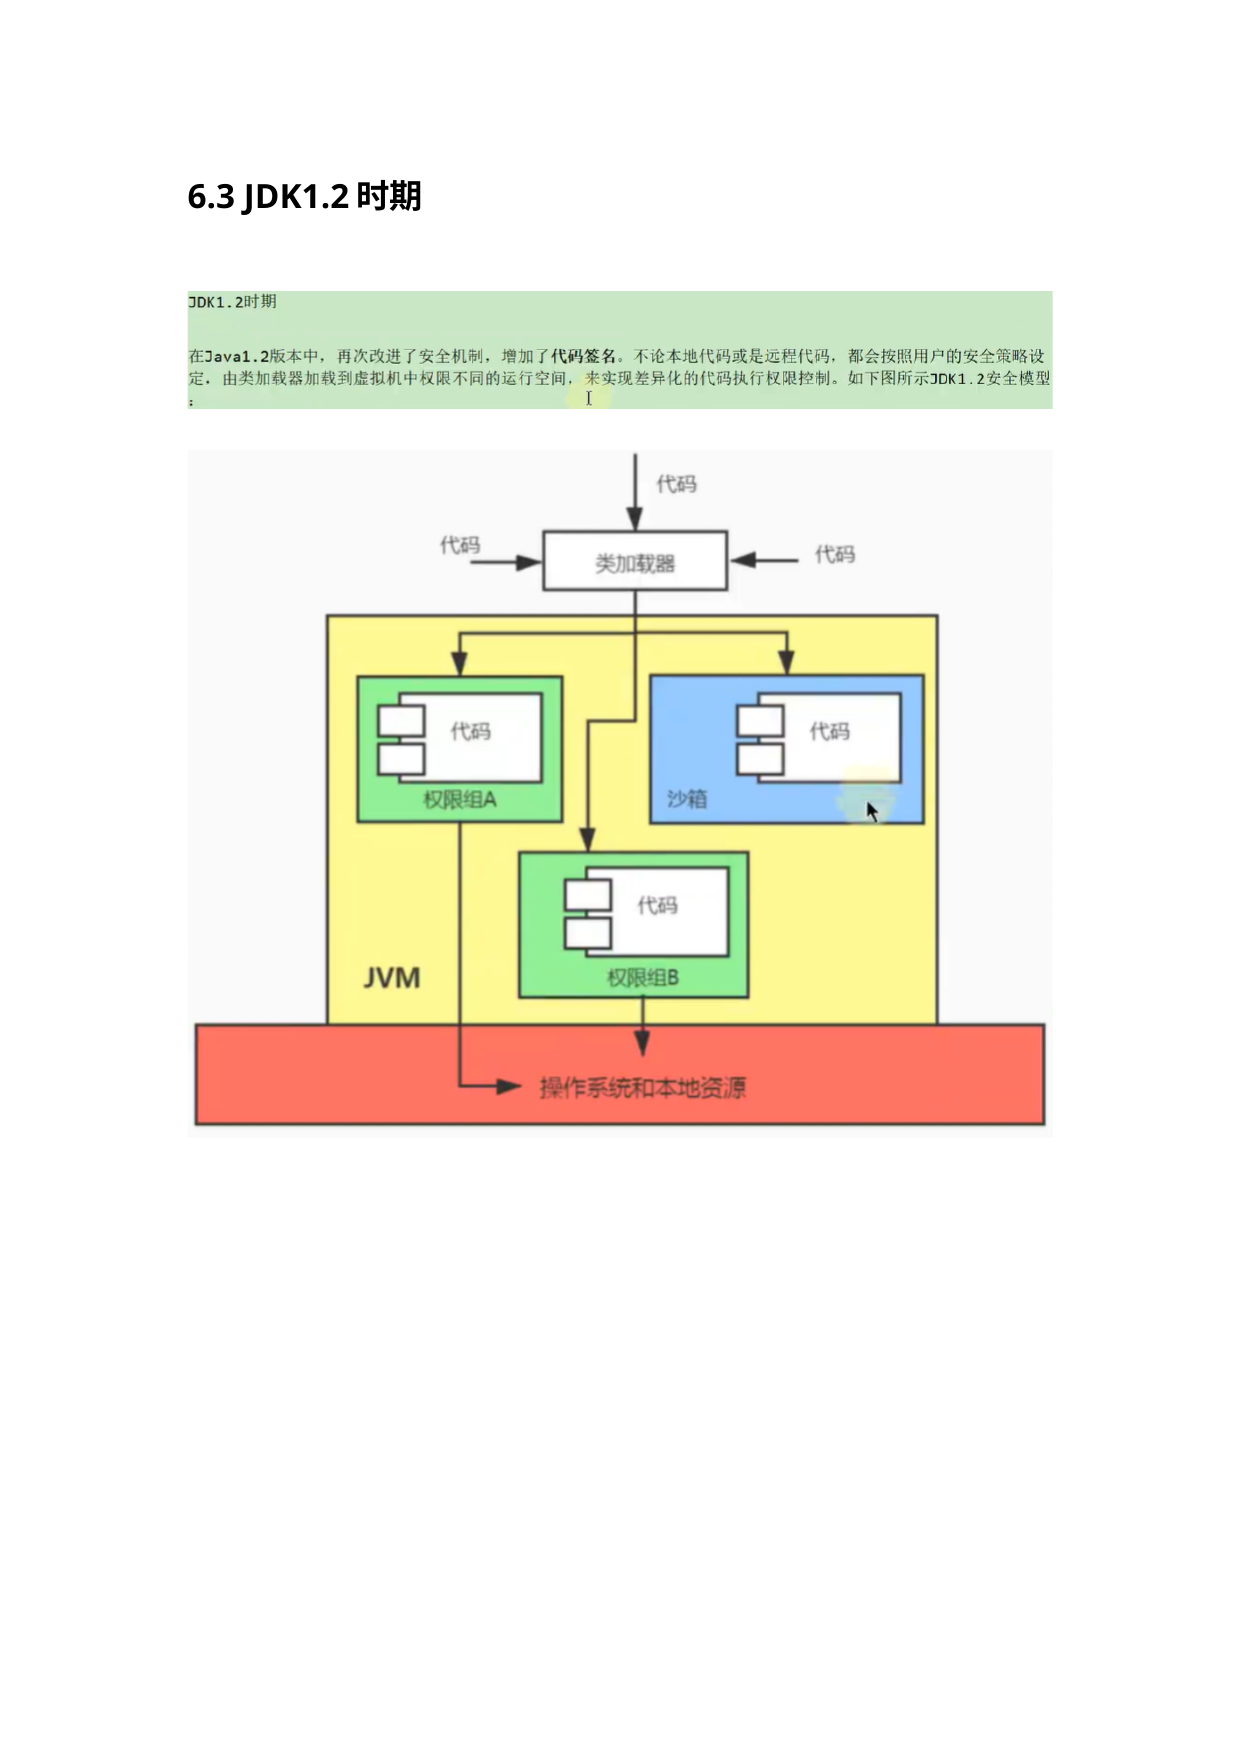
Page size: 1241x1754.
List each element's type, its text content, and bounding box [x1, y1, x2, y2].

picture [187, 450, 1053, 1138]
text JDK1.2时期 [187, 162, 1053, 227]
picture [187, 291, 1053, 409]
